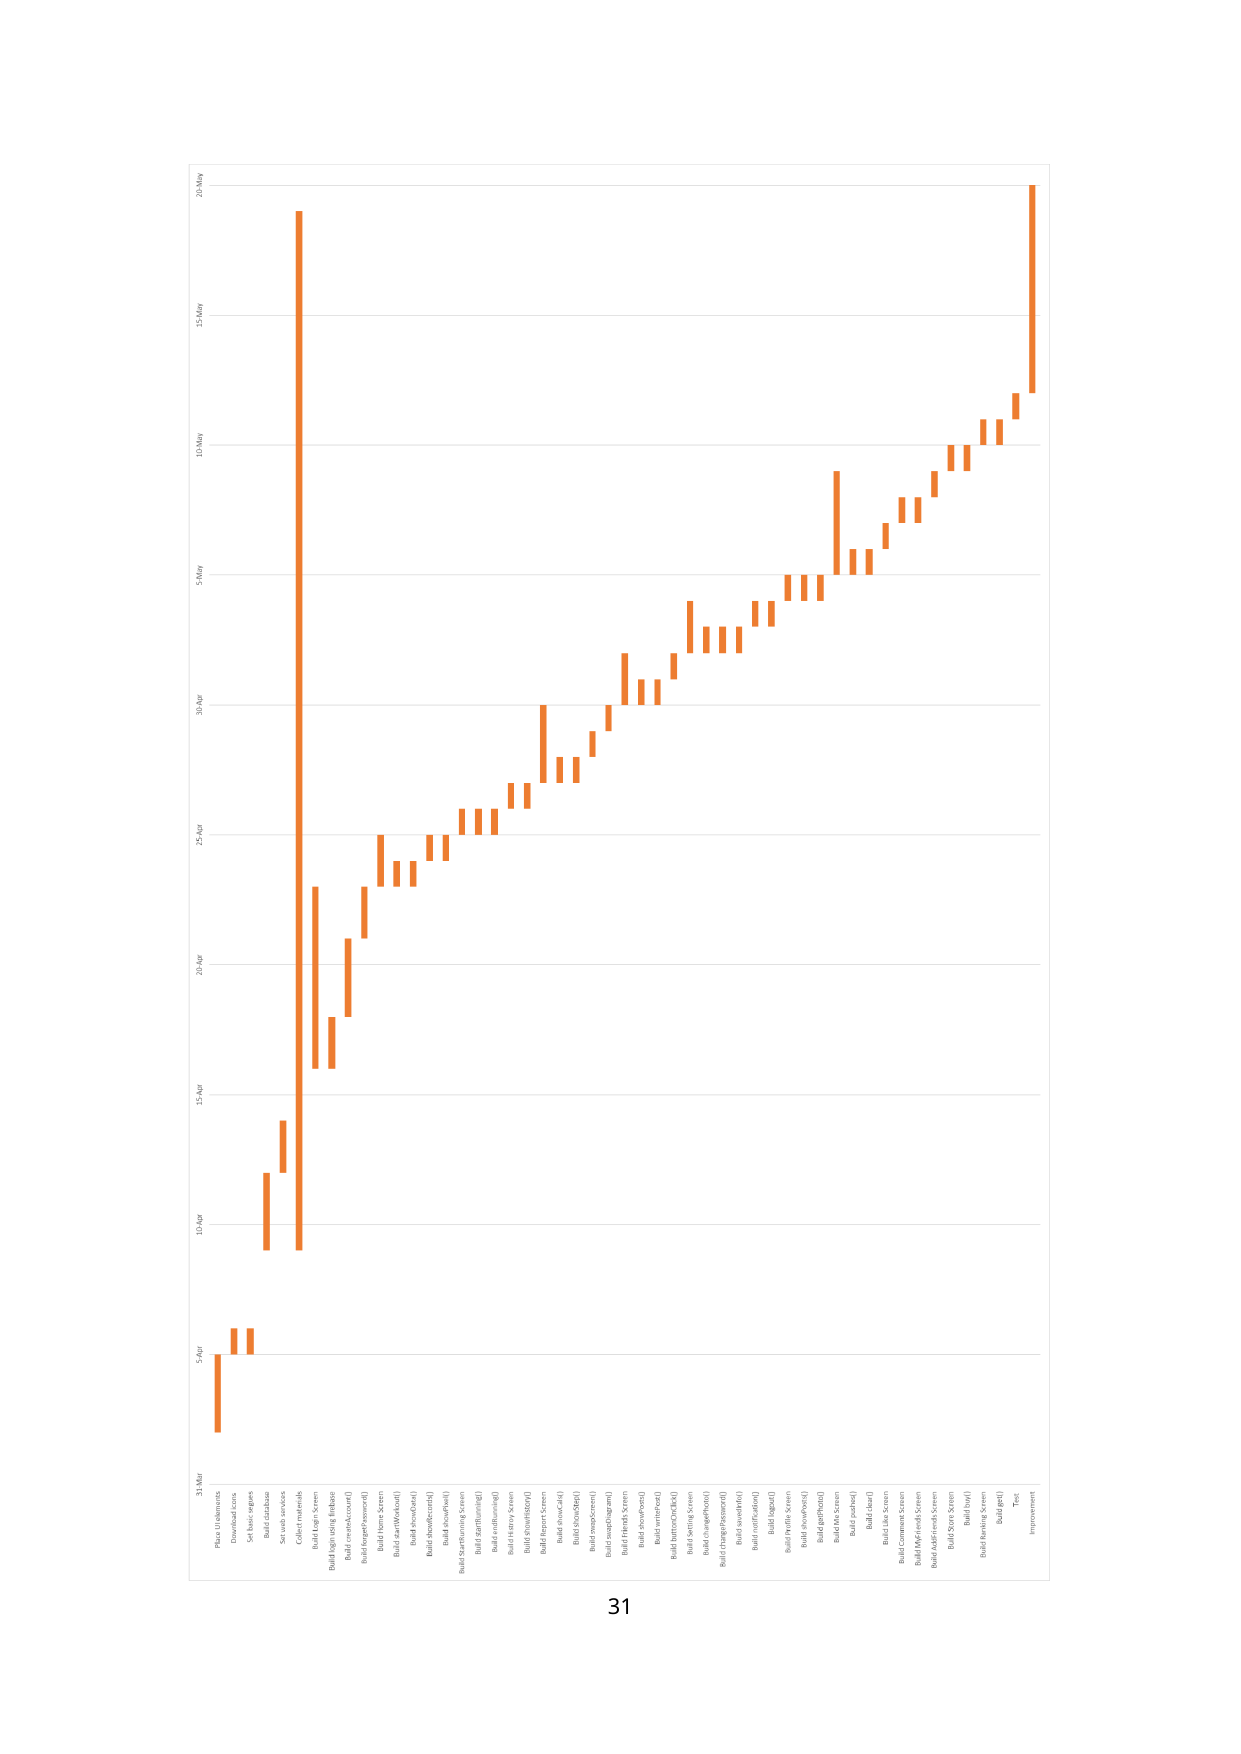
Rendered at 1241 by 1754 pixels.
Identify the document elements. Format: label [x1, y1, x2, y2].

picture [190, 165, 1050, 1581]
